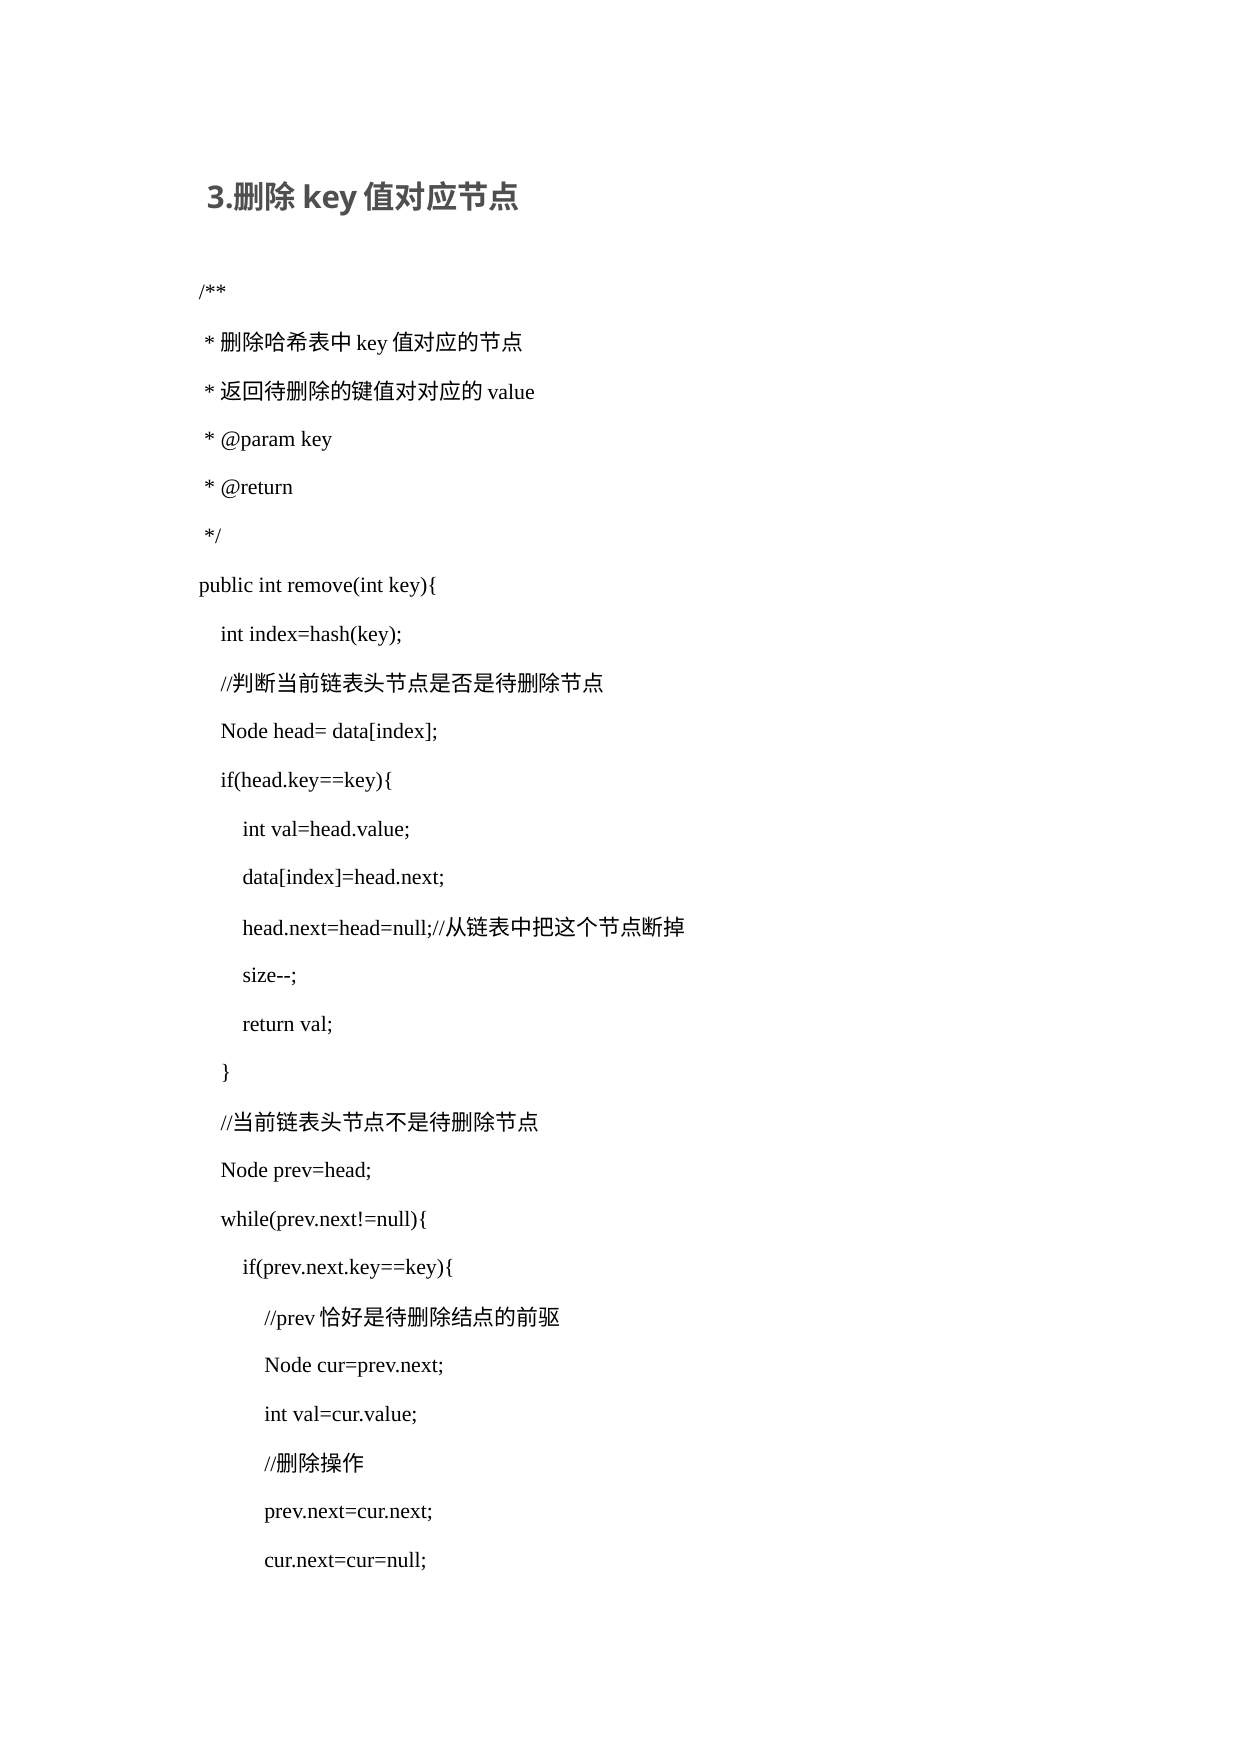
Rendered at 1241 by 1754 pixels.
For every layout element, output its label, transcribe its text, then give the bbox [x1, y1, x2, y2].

text return val; [198, 1007, 1042, 1039]
text //删除操作 [198, 1446, 1042, 1478]
text int index=hash(key); [198, 617, 1042, 649]
text public int remove(int key){ [198, 568, 1042, 601]
text //判断当前链表头节点是否是待删除节点 [198, 666, 1042, 698]
text Node cur=prev.next; [198, 1348, 1042, 1381]
subtitle 3.删除key值对应节点 [198, 162, 1042, 227]
text cur.next=cur=null; [198, 1543, 1042, 1576]
text size--; [198, 958, 1042, 991]
text if(prev.next.key==key){ [198, 1251, 1042, 1283]
text * @param key [198, 422, 1042, 454]
text int val=head.value; [198, 812, 1042, 844]
text while(prev.next!=null){ [198, 1202, 1042, 1234]
text /** [198, 243, 1042, 308]
text } [198, 1056, 1042, 1088]
text if(head.key==key){ [198, 763, 1042, 796]
text data[index]=head.next; [198, 861, 1042, 893]
text head.next=head=null;//从链表中把这个节点断掉 [198, 909, 1042, 942]
text */ [198, 519, 1042, 552]
text prev.next=cur.next; [198, 1494, 1042, 1527]
text * 返回待删除的键值对对应的value [198, 373, 1042, 406]
text * @return [198, 471, 1042, 503]
text //prev恰好是待删除结点的前驱 [198, 1299, 1042, 1332]
text * 删除哈希表中key值对应的节点 [198, 324, 1042, 357]
text //当前链表头节点不是待删除节点 [198, 1104, 1042, 1137]
text Node head= data[index]; [198, 714, 1042, 747]
text int val=cur.value; [198, 1397, 1042, 1429]
text Node prev=head; [198, 1153, 1042, 1186]
